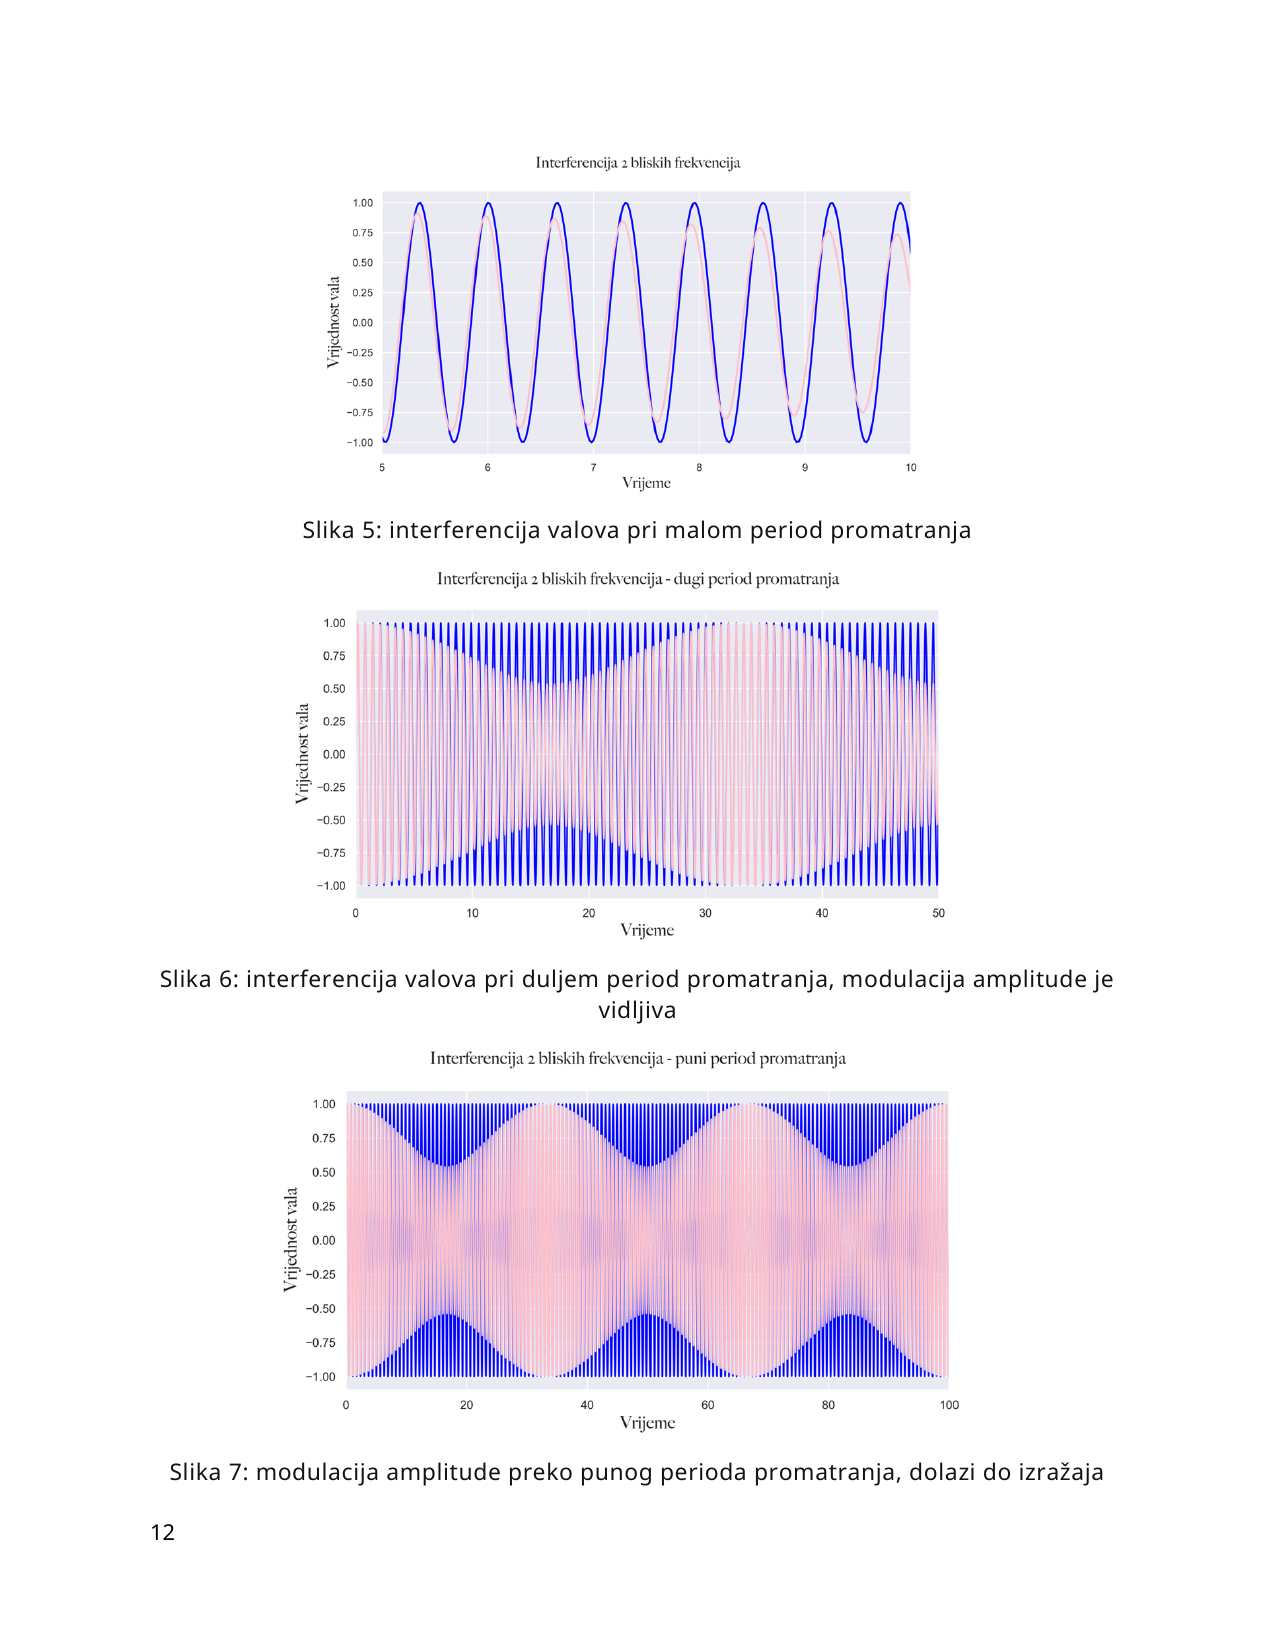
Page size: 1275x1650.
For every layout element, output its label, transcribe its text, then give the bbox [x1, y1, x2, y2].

text Slika 6: interferencija valova pri duljem period promatranja, modulacija amplitude je vidljiva [150, 963, 1125, 1025]
text Slika 5: interferencija valova pri malom period promatranja [150, 514, 1125, 545]
picture [248, 1043, 1027, 1433]
picture [296, 150, 979, 492]
text Slika 7: modulacija amplitude preko punog perioda promatranja, dolazi do izražaja [150, 1456, 1125, 1487]
picture [262, 564, 1014, 940]
